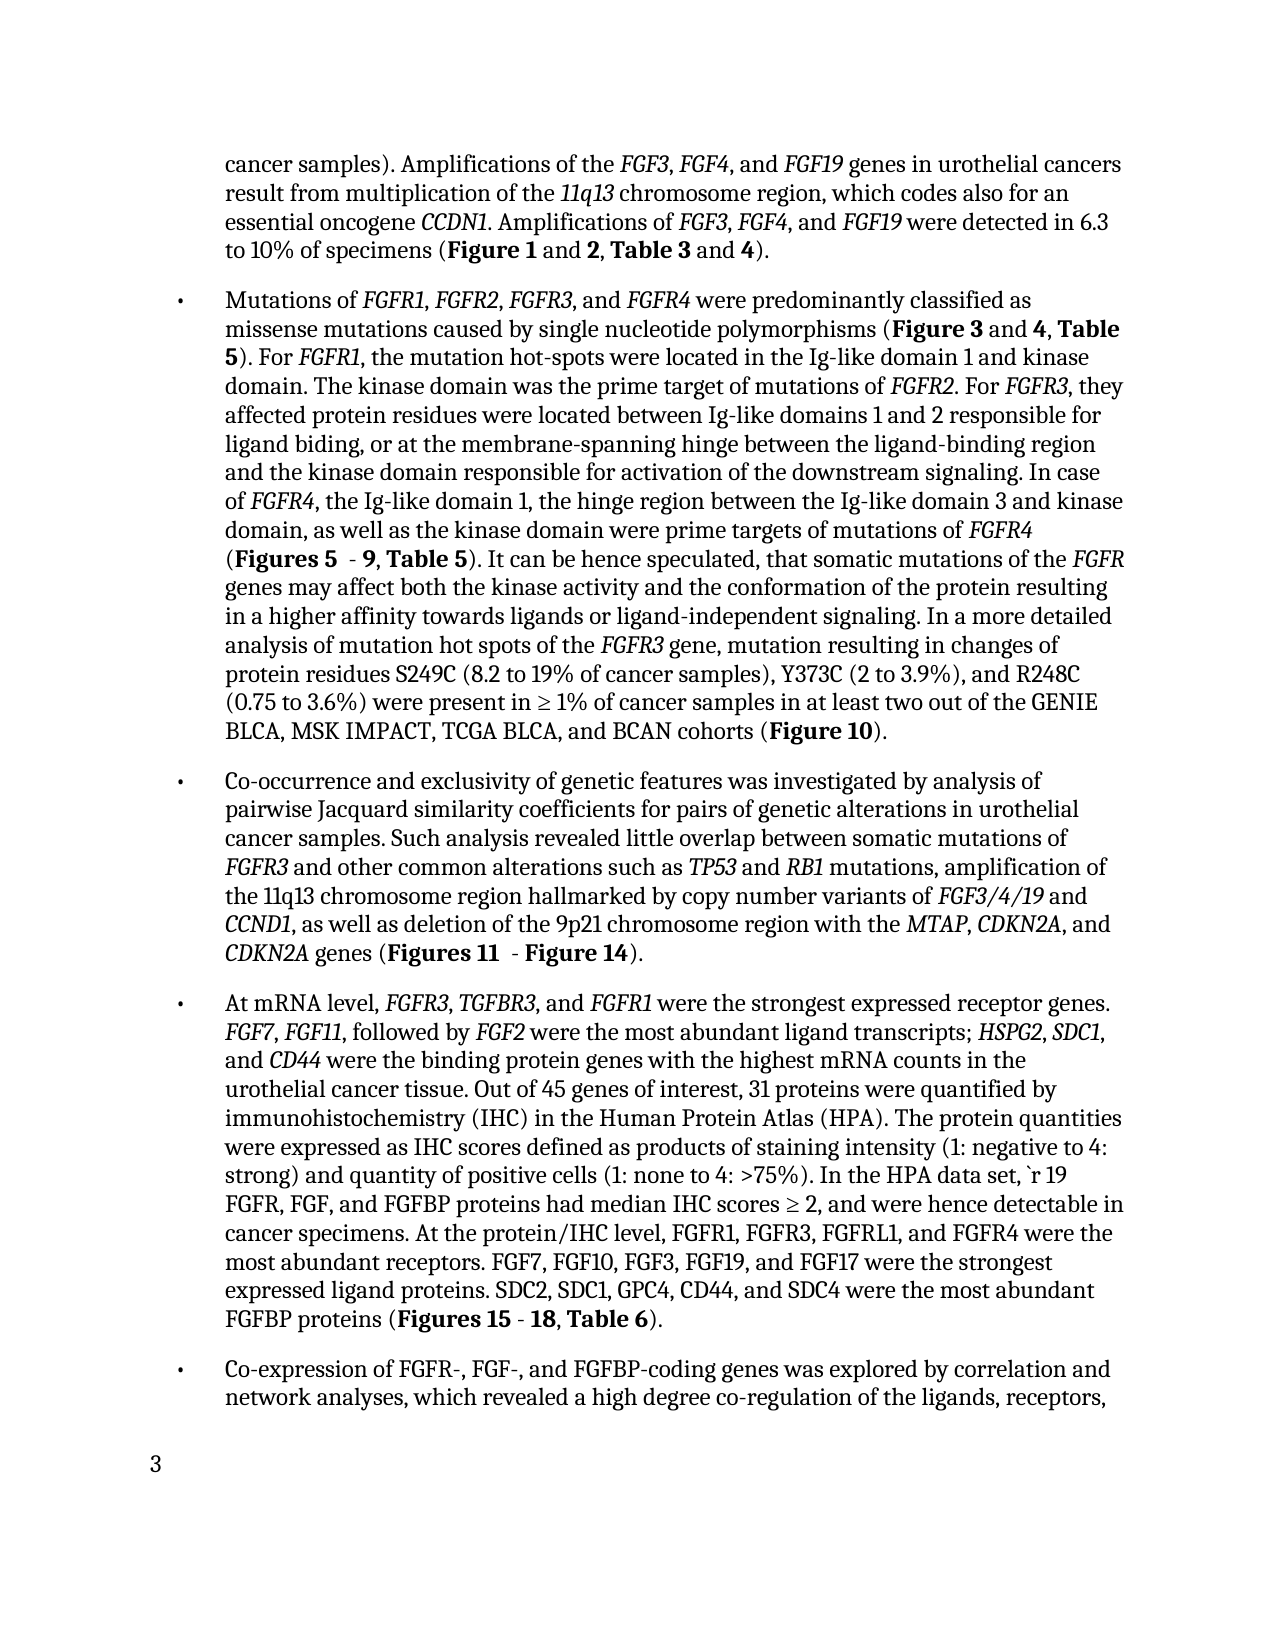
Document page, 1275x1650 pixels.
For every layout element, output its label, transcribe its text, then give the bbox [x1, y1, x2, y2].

list Co-occurrence and exclusivity of genetic features was investigated by analysis of pairwise Jacquard similarity coefficients for pairs of genetic alterations in urothelial cancer samples. Such analysis revealed little overlap between somatic mutations of FGFR3 and other common alterations such as TP53 and RB1 mutations, amplification of the 11q13 chromosome region hallmarked by copy number variants of FGF3/4/19 and CCND1, as well as deletion of the 9p21 chromosome region with the MTAP, CDKN2A, and CDKN2A genes (Figures 11 - Figure 14). [175, 767, 1125, 968]
list At mRNA level, FGFR3, TGFBR3, and FGFR1 were the strongest expressed receptor genes. FGF7, FGF11, followed by FGF2 were the most abundant ligand transcripts; HSPG2, SDC1, and CD44 were the binding protein genes with the highest mRNA counts in the urothelial cancer tissue. Out of 45 genes of interest, 31 proteins were quantified by immunohistochemistry (IHC) in the Human Protein Atlas (HPA). The protein quantities were expressed as IHC scores defined as products of staining intensity (1: negative to 4: strong) and quantity of positive cells (1: none to 4: >75%). In the HPA data set, `r 19 FGFR, FGF, and FGFBP proteins had median IHC scores 2, and were hence detectable in cancer specimens. At the protein/IHC level, FGFR1, FGFR3, FGFRL1, and FGFR4 were the most abundant receptors. FGF7, FGF10, FGF3, FGF19, and FGF17 were the strongest expressed ligand proteins. SDC2, SDC1, GPC4, CD44, and SDC4 were the most abundant FGFBP proteins (Figures 15 - 18, Table 6). [175, 989, 1125, 1334]
list Mutations of FGFR1, FGFR2, FGFR3, and FGFR4 were predominantly classified as missense mutations caused by single nucleotide polymorphisms (Figure 3 and 4, Table 5). For FGFR1, the mutation hot-spots were located in the Ig-like domain 1 and kinase domain. The kinase domain was the prime target of mutations of FGFR2. For FGFR3, they affected protein residues were located between Ig-like domains 1 and 2 responsible for ligand biding, or at the membrane-spanning hinge between the ligand-binding region and the kinase domain responsible for activation of the downstream signaling. In case of FGFR4, the Ig-like domain 1, the hinge region between the Ig-like domain 3 and kinase domain, as well as the kinase domain were prime targets of mutations of FGFR4 (Figures 5 - 9, Table 5). It can be hence speculated, that somatic mutations of the FGFR genes may affect both the kinase activity and the conformation of the protein resulting in a higher affinity towards ligands or ligand-independent signaling. In a more detailed analysis of mutation hot spots of the FGFR3 gene, mutation resulting in changes of protein residues S249C (8.2 to 19% of cancer samples), Y373C (2 to 3.9%), and R248C (0.75 to 3.6%) were present in 1% of cancer samples in at least two out of the GENIE BLCA, MSK IMPACT, TCGA BLCA, and BCAN cohorts (Figure 10). [175, 286, 1125, 746]
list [175, 1354, 1125, 1412]
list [175, 150, 1125, 265]
